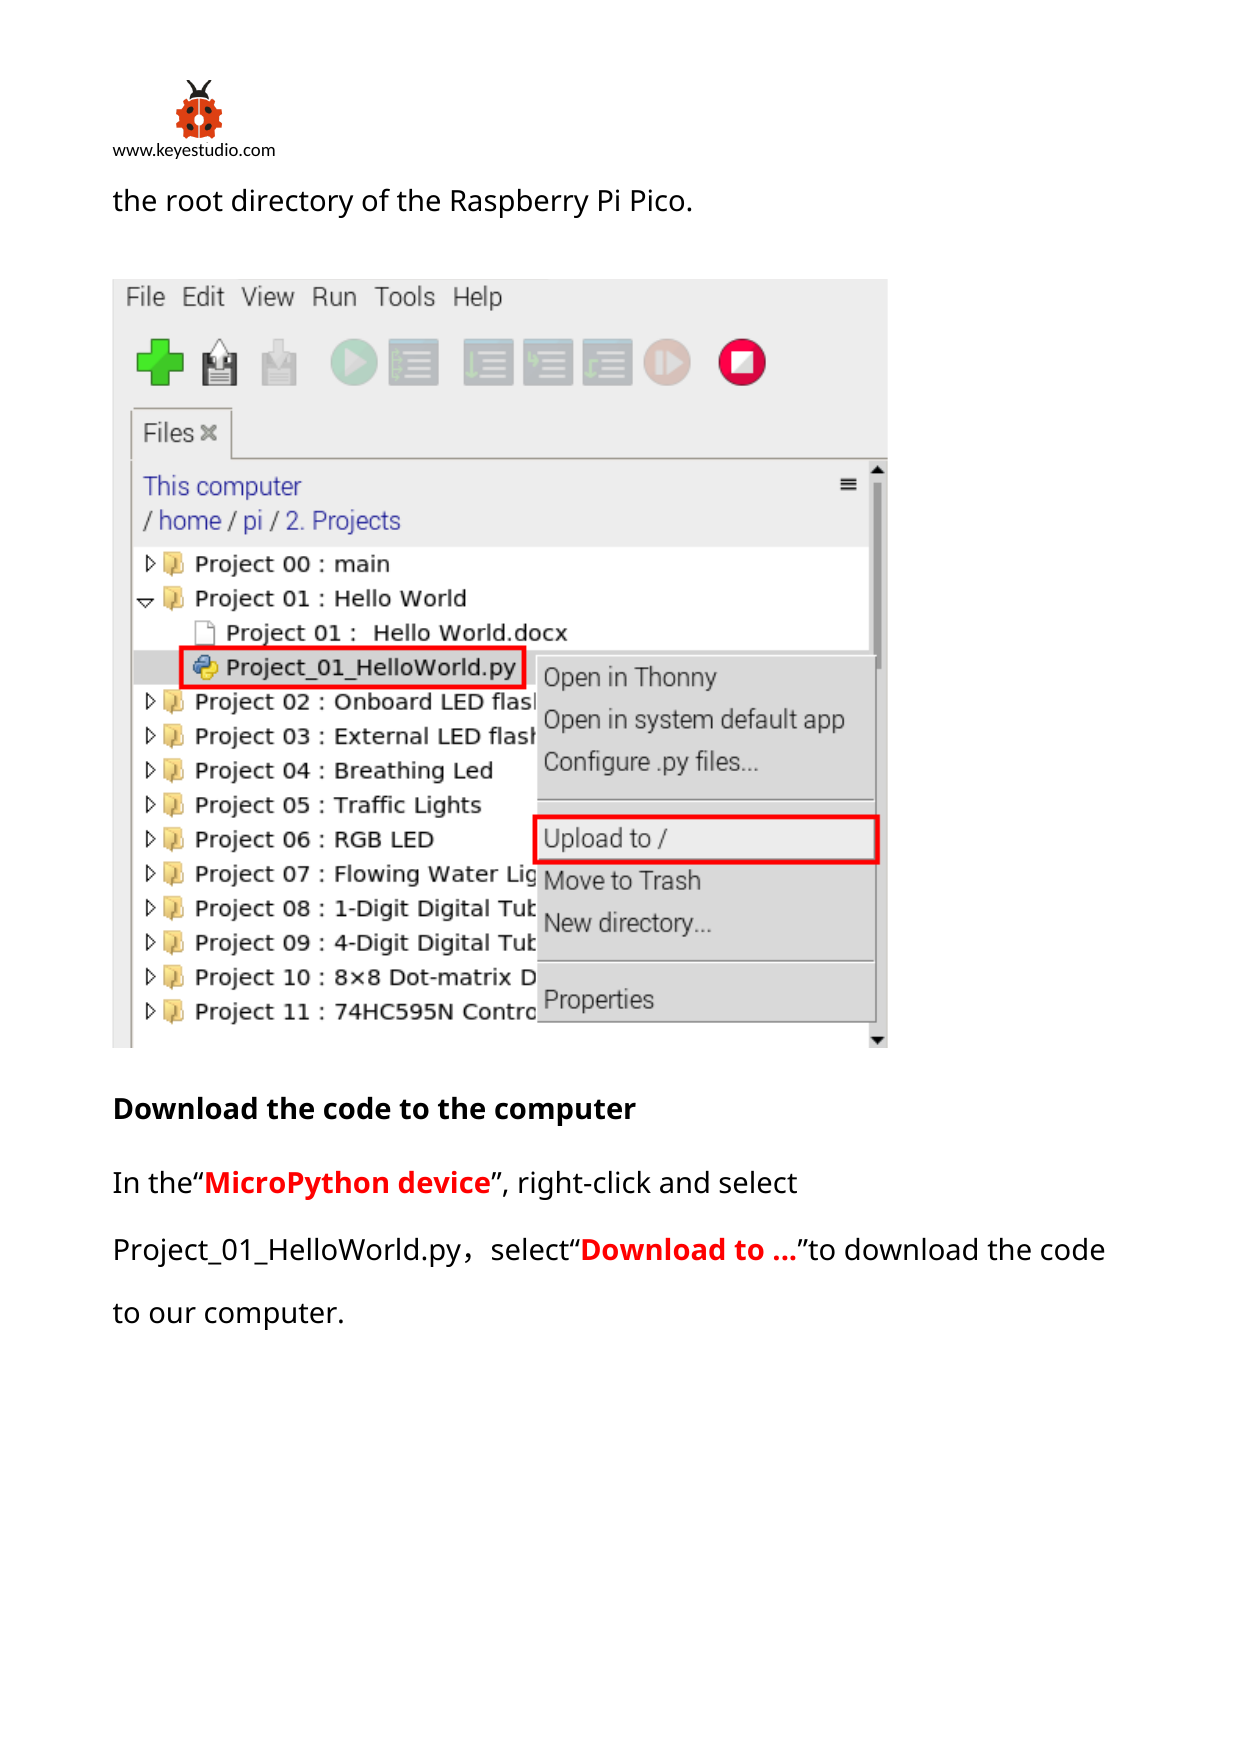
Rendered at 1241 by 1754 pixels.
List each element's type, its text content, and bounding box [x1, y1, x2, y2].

picture [164, 80, 241, 143]
text Download the code to the computer [112, 1076, 1128, 1141]
text In the“MicroPython device”, right-click and select Project_01_HelloWorld.py，select“Download to ...”to download the code to our computer. [112, 1150, 1128, 1345]
picture [112, 279, 888, 1048]
